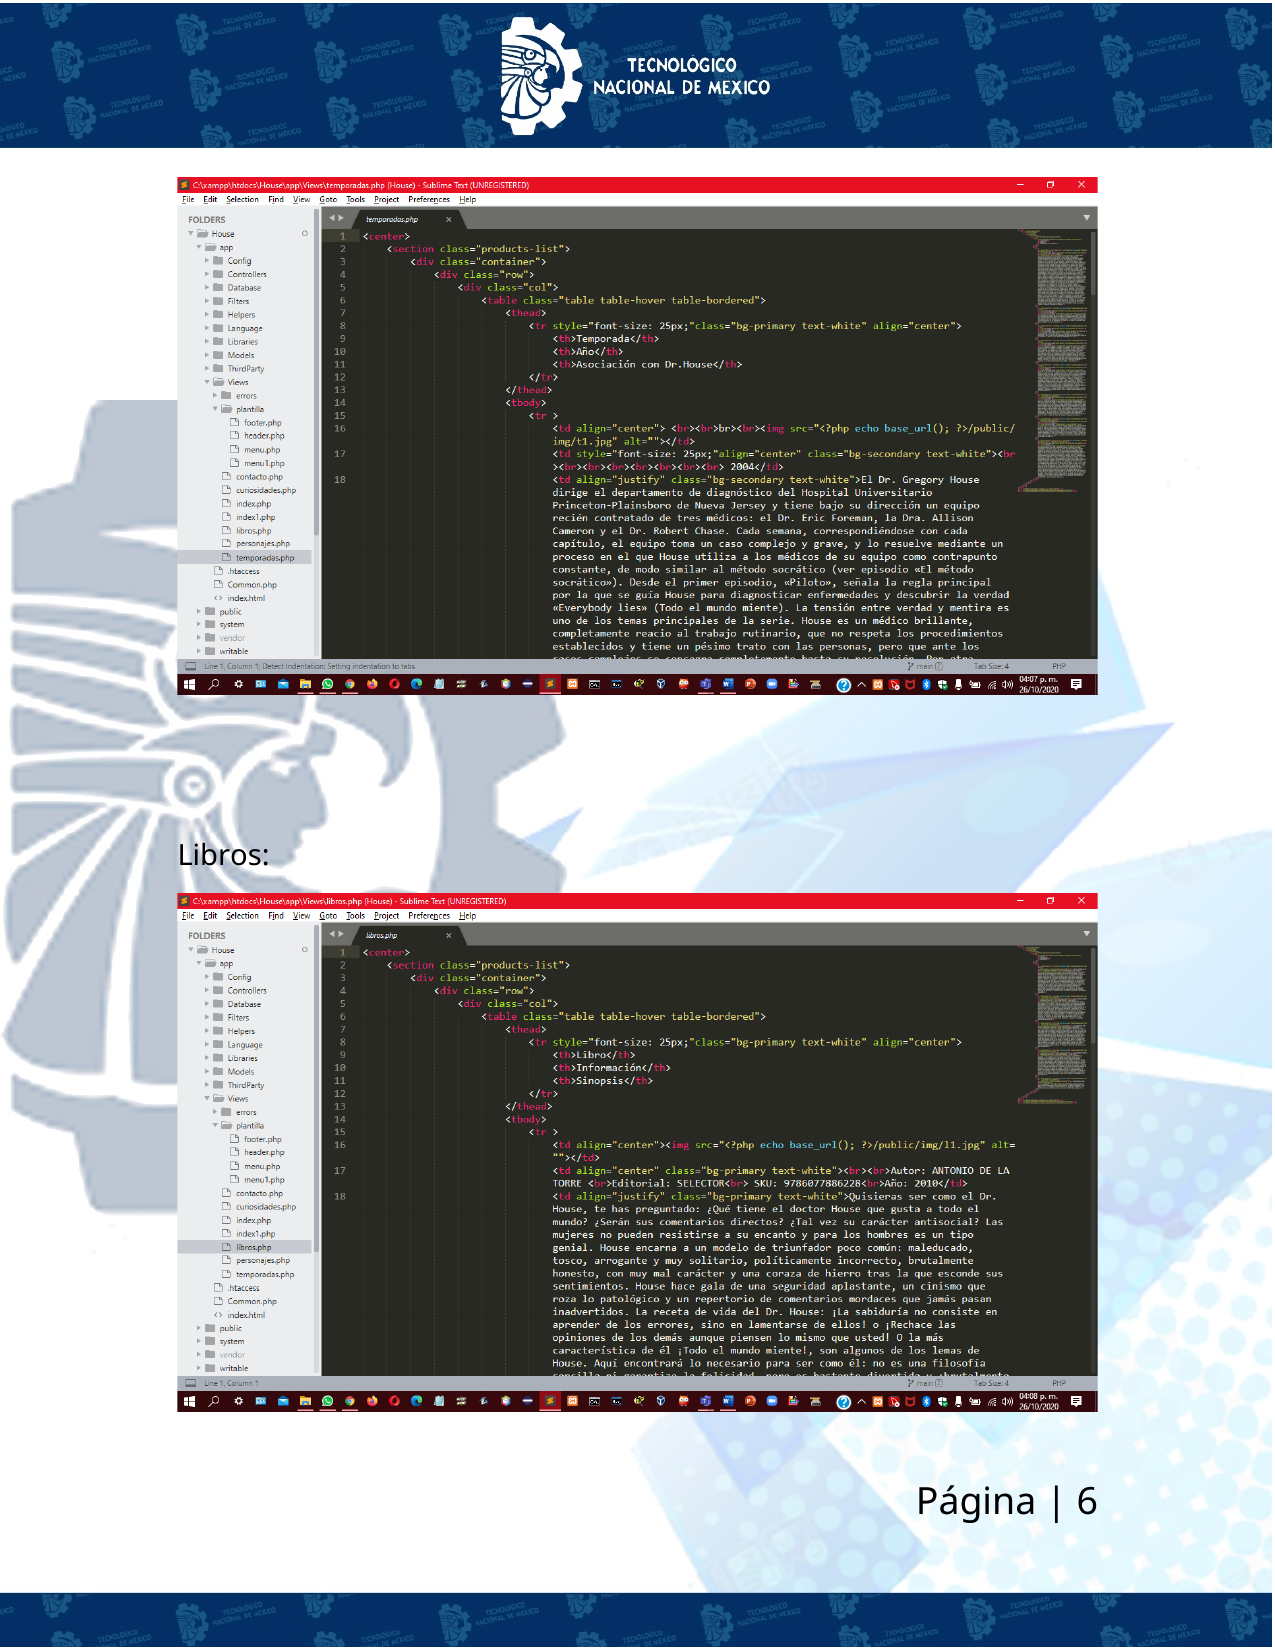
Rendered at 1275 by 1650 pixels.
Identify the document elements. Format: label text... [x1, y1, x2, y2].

picture [0, 3, 1272, 1647]
text Libros: [177, 834, 1098, 874]
